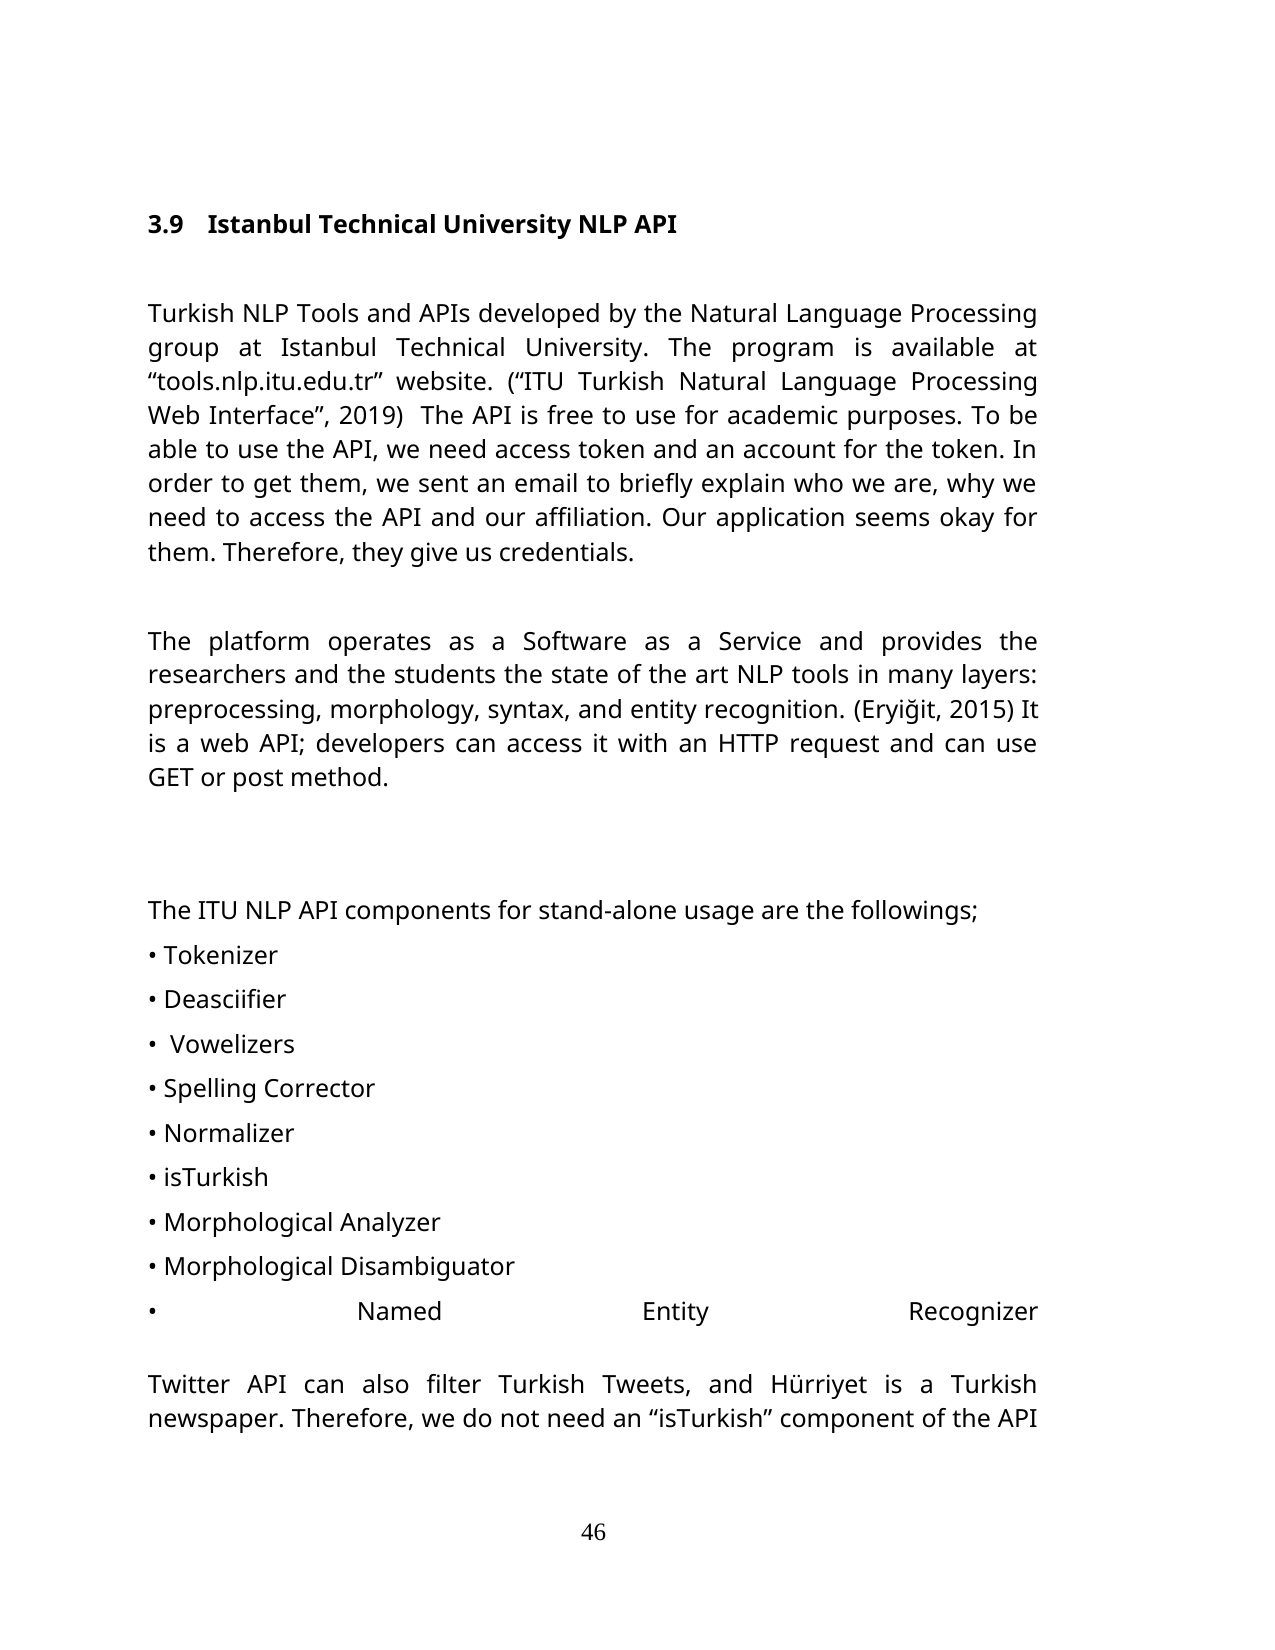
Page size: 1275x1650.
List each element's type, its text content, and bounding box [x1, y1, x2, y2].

text • isTurkish [148, 1160, 1039, 1194]
text • Morphological Analyzer [148, 1204, 1039, 1238]
text Turkish NLP Tools and APIs developed by the Natural Language Processing group at Istanbul Technical University. The program is available at “tools.nlp.itu.edu.tr” website. (“ITU Turkish Natural Language Processing Web Interface”, 2019) The API is free to use for academic purposes. To be able to use the API, we need access token and an account for the token. In order to get them, we sent an email to briefly explain who we are, why we need to access the API and our affiliation. Our application seems okay for them. Therefore, they give us credentials. [148, 296, 1039, 568]
text • Normalizer [148, 1115, 1039, 1149]
text • Spelling Corrector [148, 1071, 1039, 1105]
subtitle Istanbul Technical University NLP API [148, 207, 1039, 241]
text • Tokenizer [148, 937, 1039, 971]
text • Named Entity Recognizer [148, 1293, 1039, 1356]
text The platform operates as a Software as a Service and provides the researchers and the students the state of the art NLP tools in many layers: preprocessing, morphology, syntax, and entity recognition. (Eryiğit, 2015) It is a web API; developers can access it with an HTTP request and can use GET or post method. [148, 623, 1039, 793]
text The ITU NLP API components for stand-alone usage are the followings; [148, 893, 1039, 927]
text • Vowelizers [148, 1026, 1039, 1060]
text • Deasciifier [148, 982, 1039, 1016]
text • Morphological Disambiguator [148, 1249, 1039, 1283]
